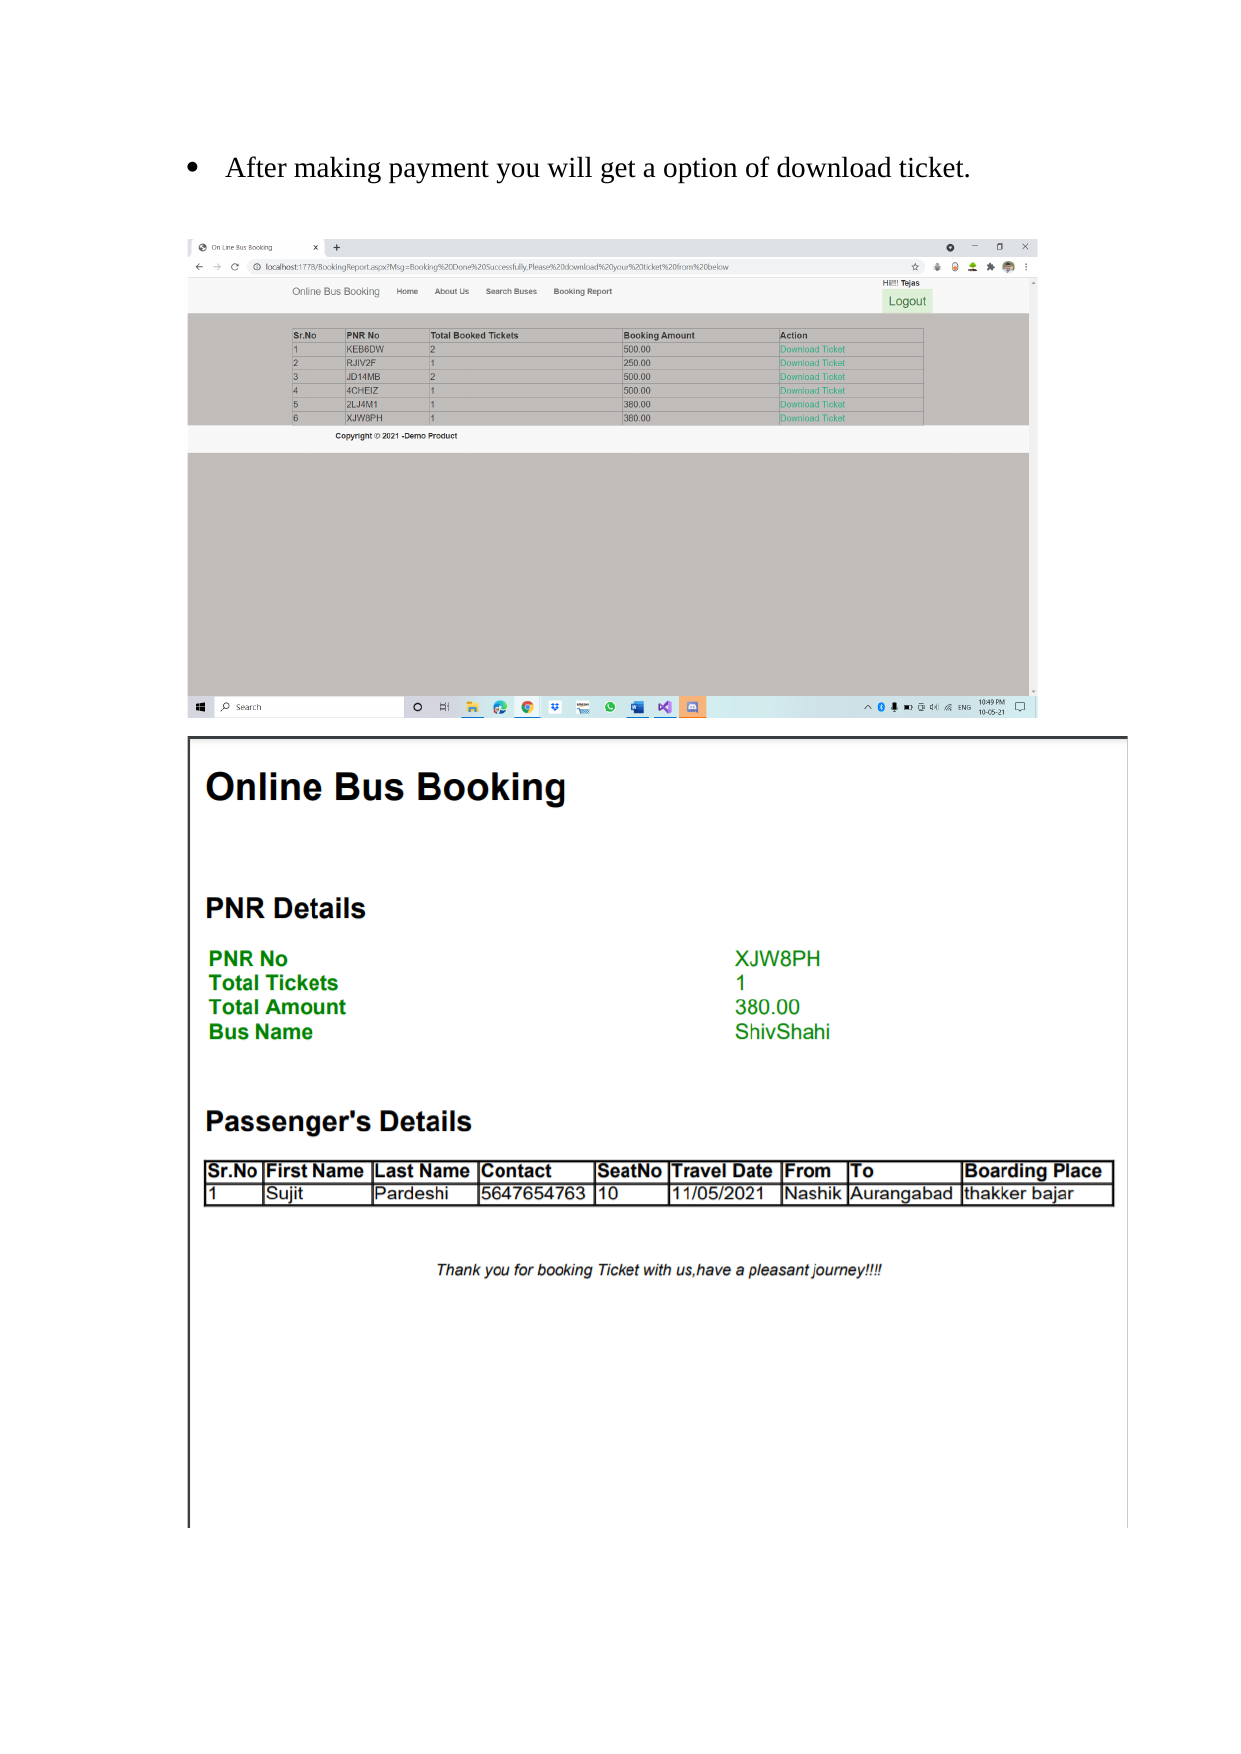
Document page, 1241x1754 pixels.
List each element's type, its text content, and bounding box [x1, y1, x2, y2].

picture [187, 736, 1128, 1528]
list After making payment you will get a option of download ticket. [187, 150, 1090, 184]
picture [187, 239, 1038, 718]
